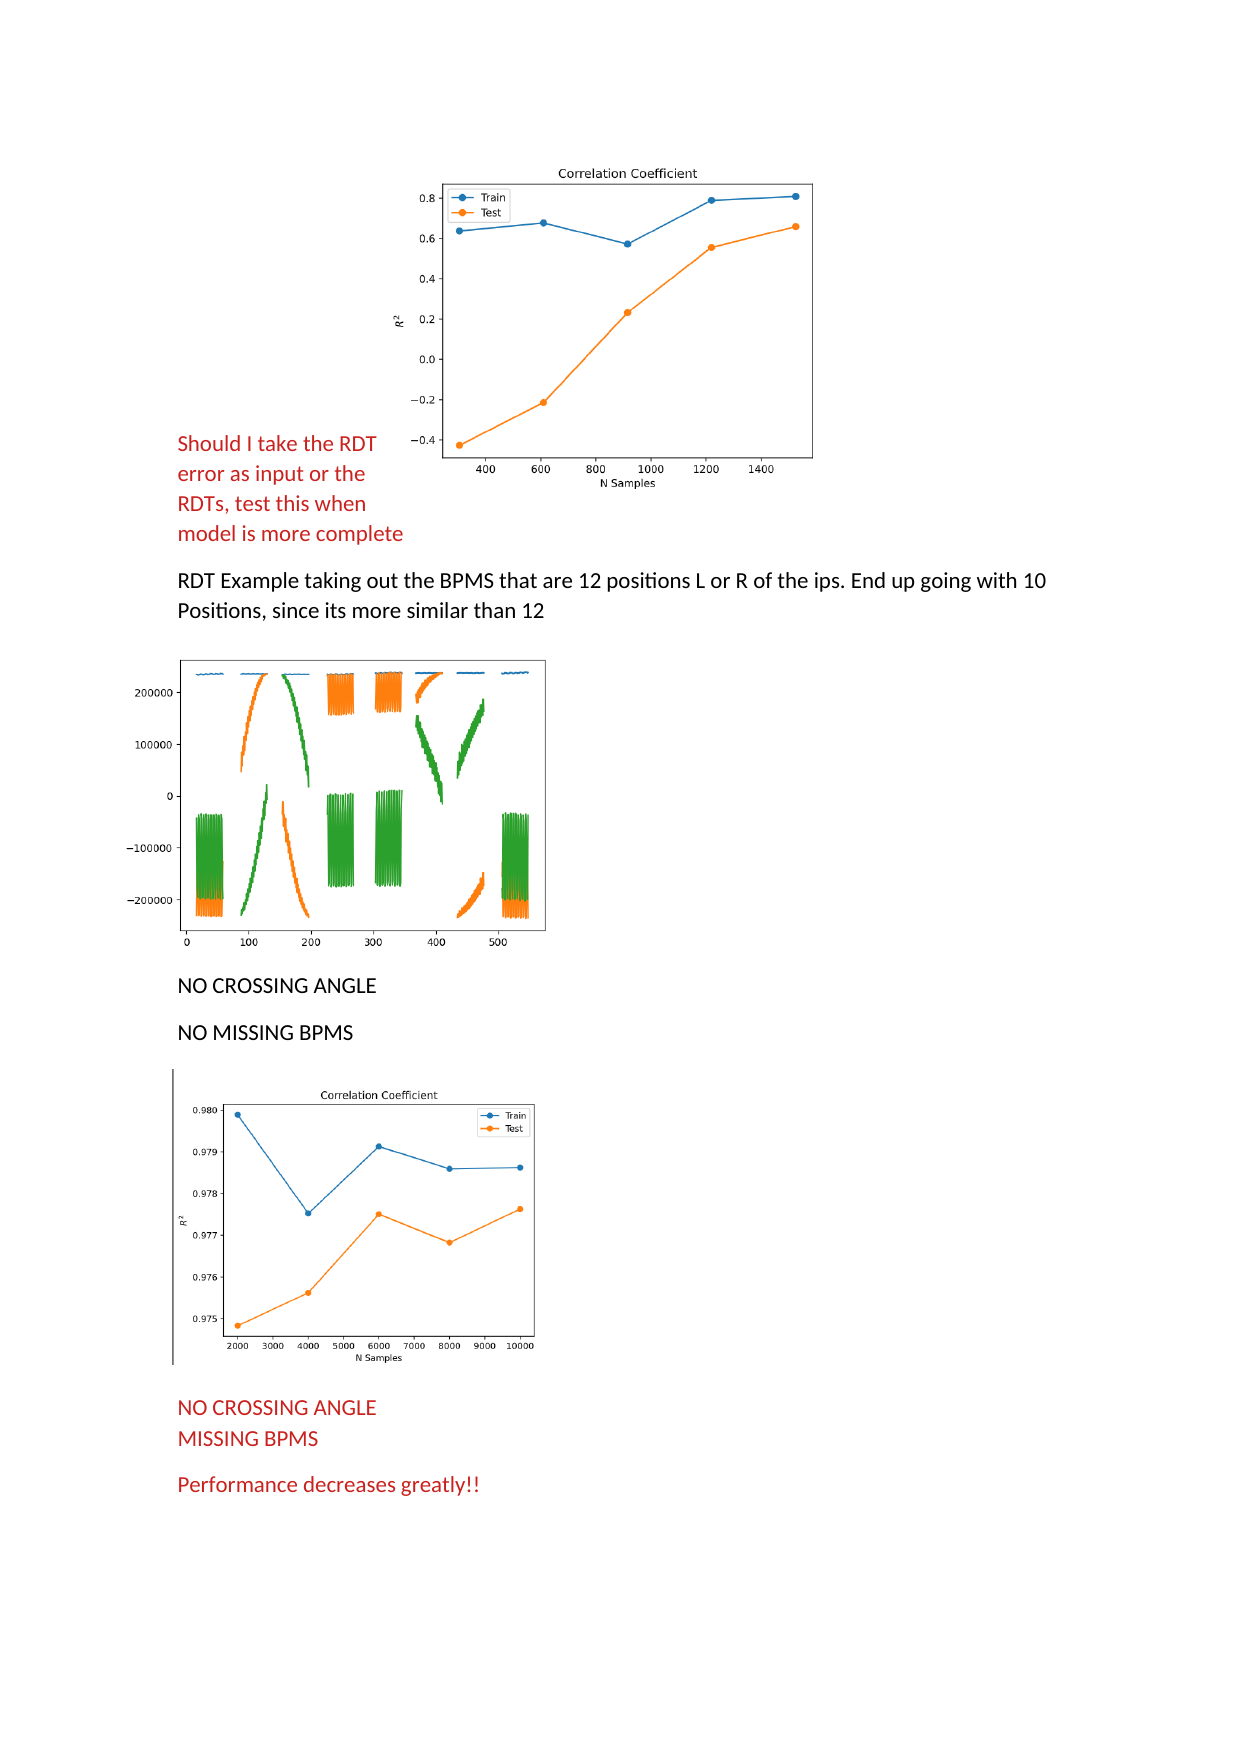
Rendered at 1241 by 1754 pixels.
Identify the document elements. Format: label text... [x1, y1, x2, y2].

picture [384, 141, 857, 492]
picture [172, 1069, 574, 1365]
text NO MISSING BPMS [177, 1018, 1063, 1046]
text RDT Example taking out the BPMS that are 12 positions L or R of the ips. End up going with 10 Positions, since its more similar than 12 [177, 566, 1063, 624]
text Should I take the RDT error as input or the RDTs, test this when model is more complete [177, 429, 1063, 547]
text Performance decreases greatly!! [177, 1471, 1063, 1498]
picture [118, 652, 551, 955]
text NO CROSSING ANGLE MISSING BPMS [177, 1393, 1063, 1452]
text NO CROSSING ANGLE [177, 972, 1063, 999]
